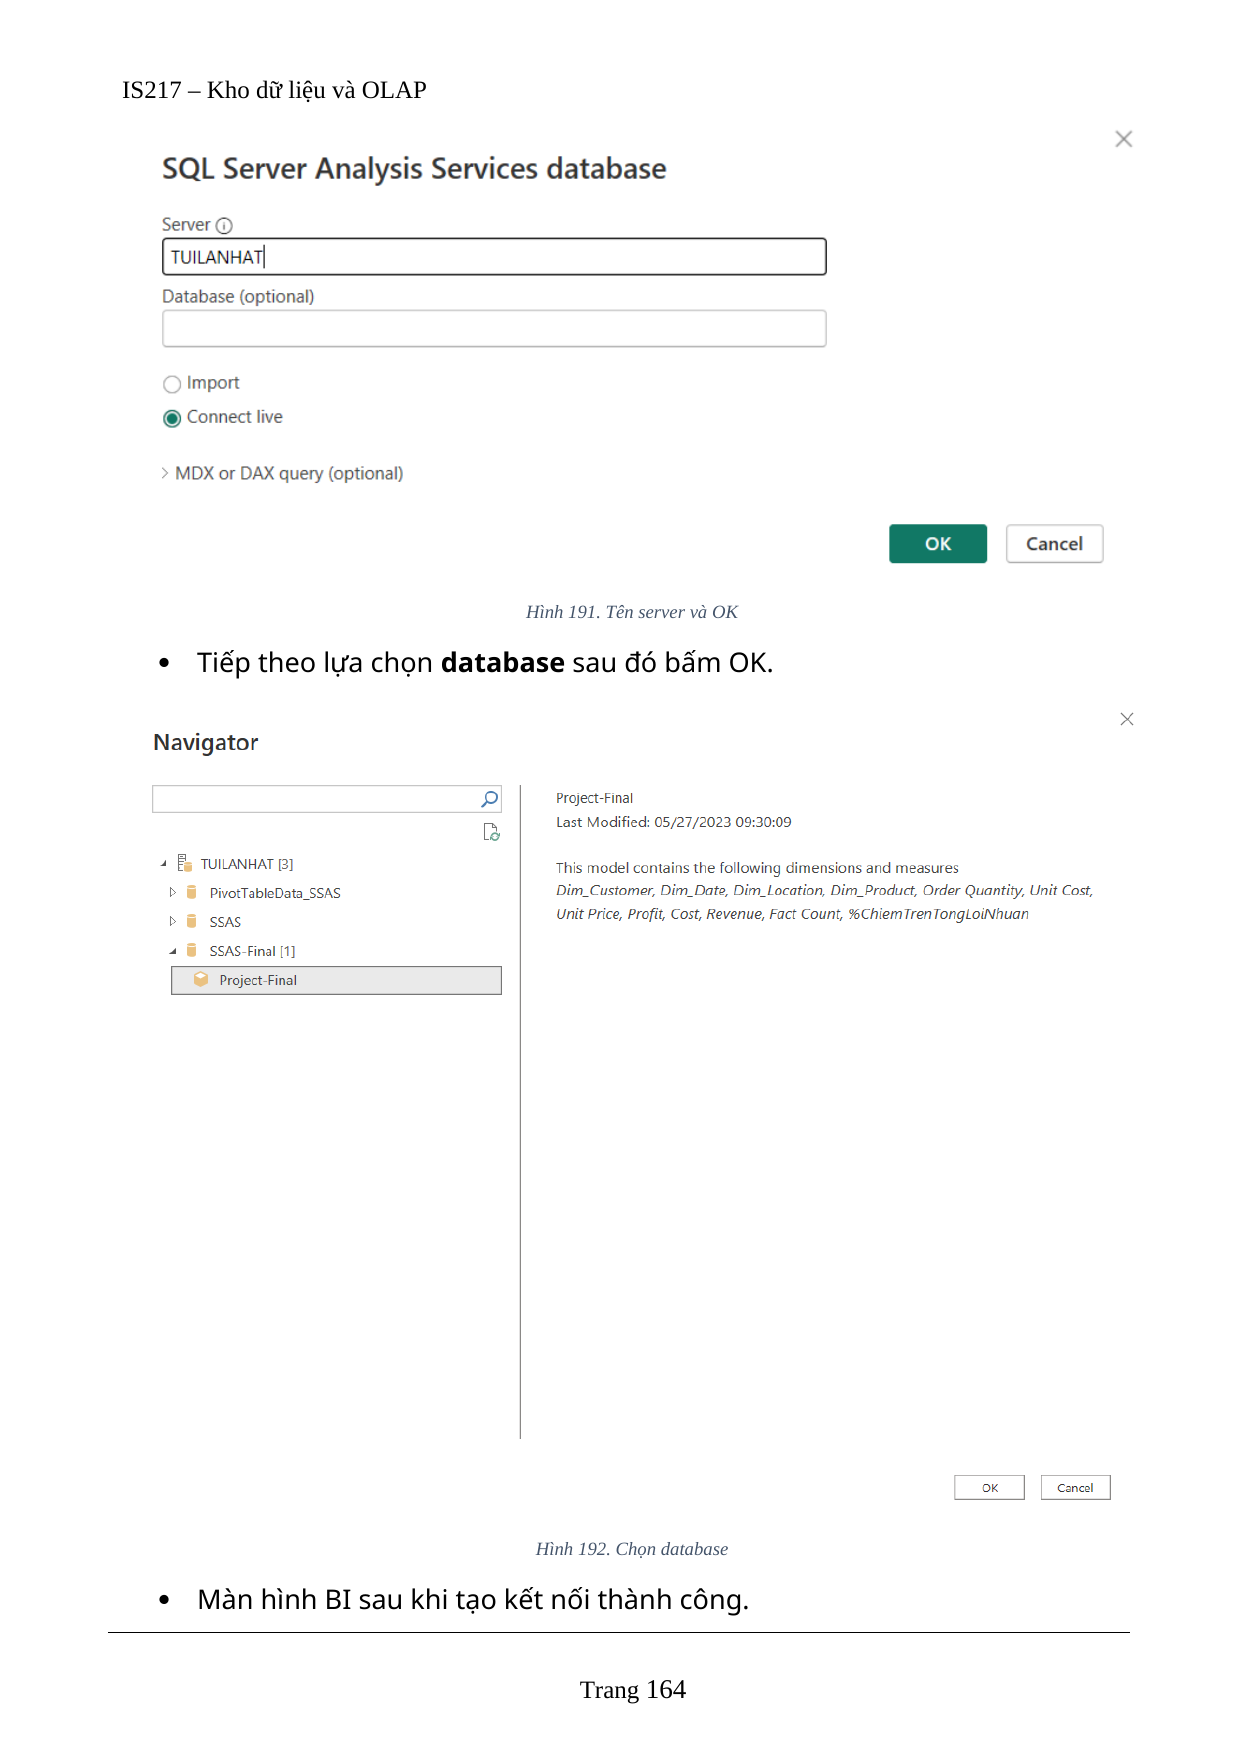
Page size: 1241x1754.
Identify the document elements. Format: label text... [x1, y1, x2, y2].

text Hình 192. Chọn database [122, 1538, 1144, 1559]
picture [121, 121, 1144, 601]
list Tiếp theo lựa chọn database sau đó bấm OK. [159, 643, 1144, 680]
list Màn hình BI sau khi tạo kết nối thành công. [159, 1580, 1144, 1617]
text Hình 191. Tên server và OK [122, 601, 1144, 622]
picture [121, 706, 1144, 1519]
